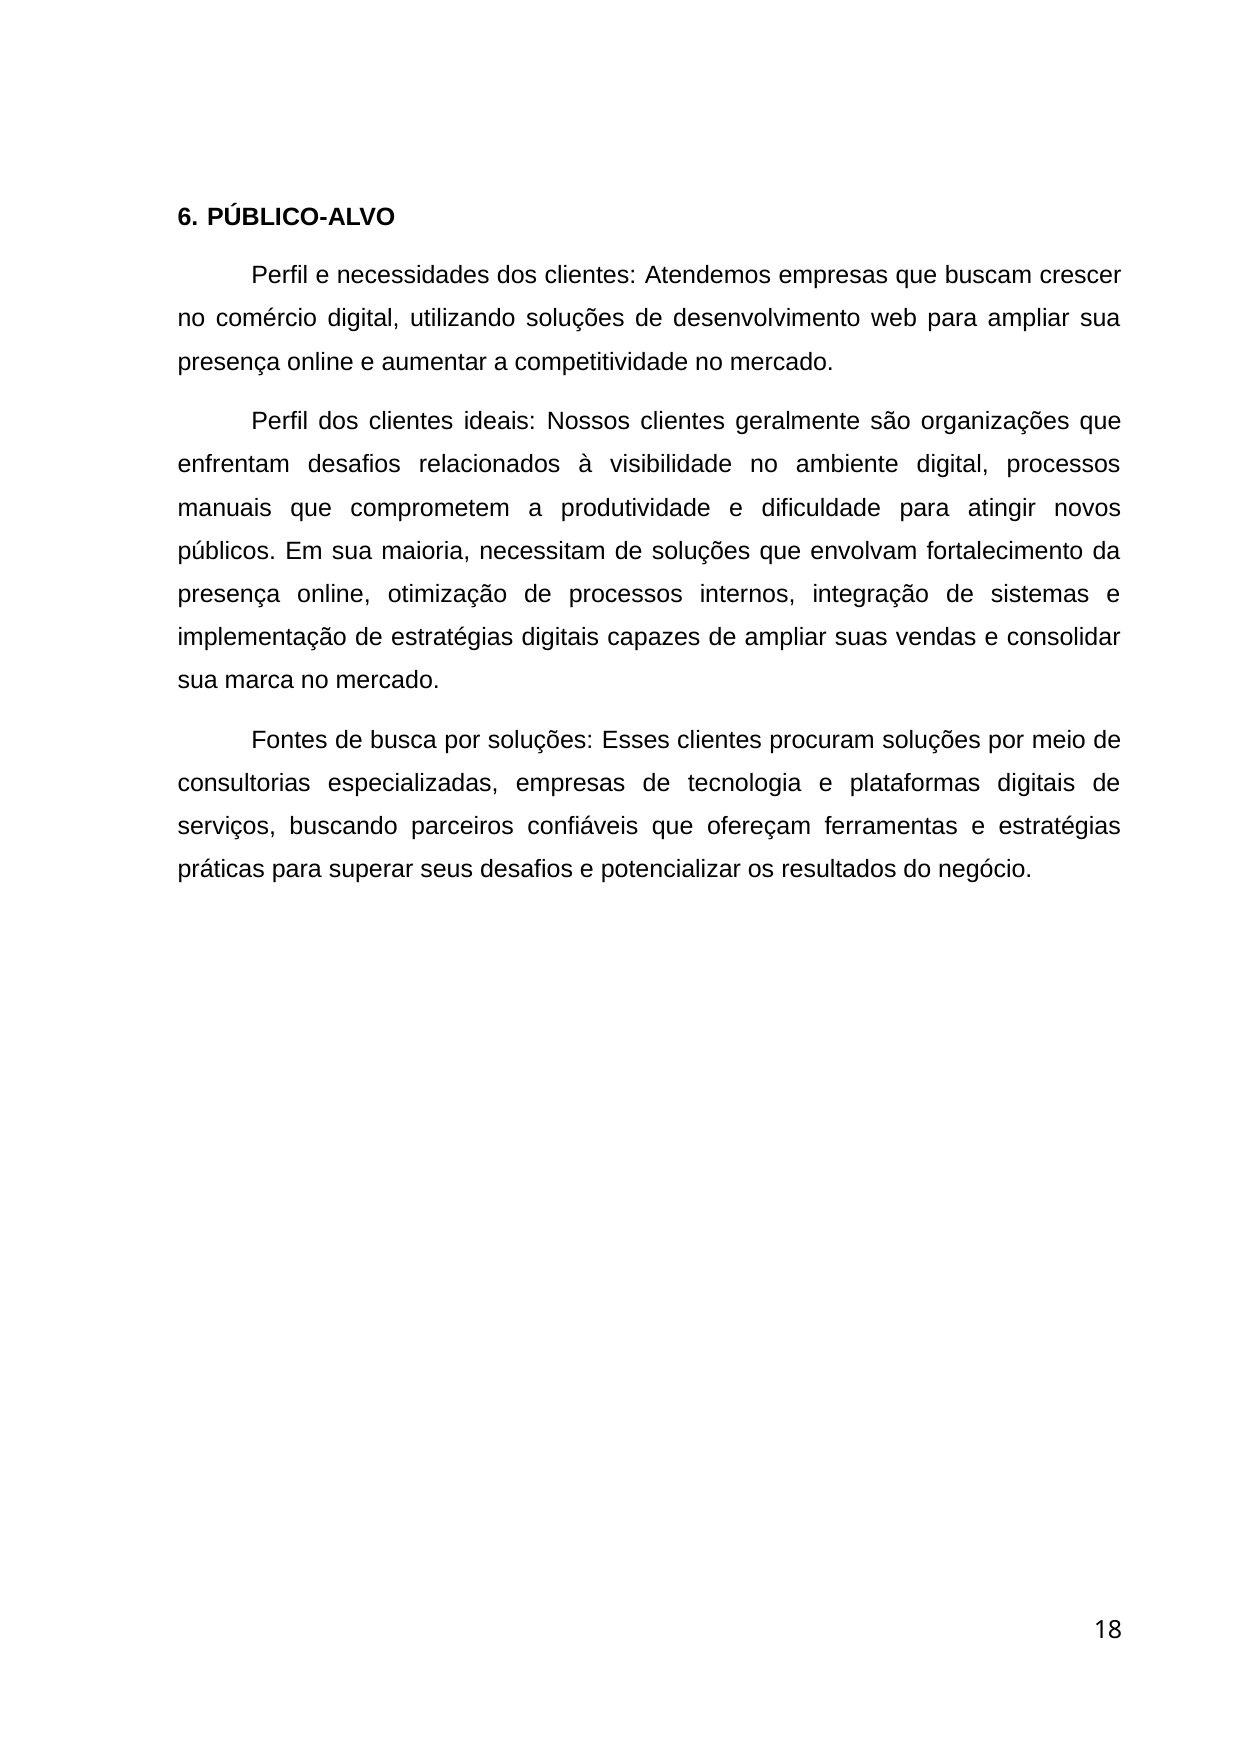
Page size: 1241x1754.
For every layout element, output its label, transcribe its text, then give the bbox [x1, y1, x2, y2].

text Perfil e necessidades dos clientes: Atendemos empresas que buscam crescer no comércio digital, utilizando soluções de desenvolvimento web para ampliar sua presença online e aumentar a competitividade no mercado. [177, 260, 1122, 375]
text Perfil dos clientes ideais: Nossos clientes geralmente são organizações que enfrentam desafios relacionados à visibilidade no ambiente digital, processos manuais que comprometem a produtividade e dificuldade para atingir novos públicos. Em sua maioria, necessitam de soluções que envolvam fortalecimento da presença online, otimização de processos internos, integração de sistemas e implementação de estratégias digitais capazes de ampliar suas vendas e consolidar sua marca no mercado. [177, 406, 1122, 694]
text Fontes de busca por soluções: Esses clientes procuram soluções por meio de consultorias especializadas, empresas de tecnologia e plataformas digitais de serviços, buscando parceiros confiáveis que ofereçam ferramentas e estratégias práticas para superar seus desafios e potencializar os resultados do negócio. [177, 725, 1122, 883]
list PÚBLICO-ALVO [177, 202, 1122, 231]
